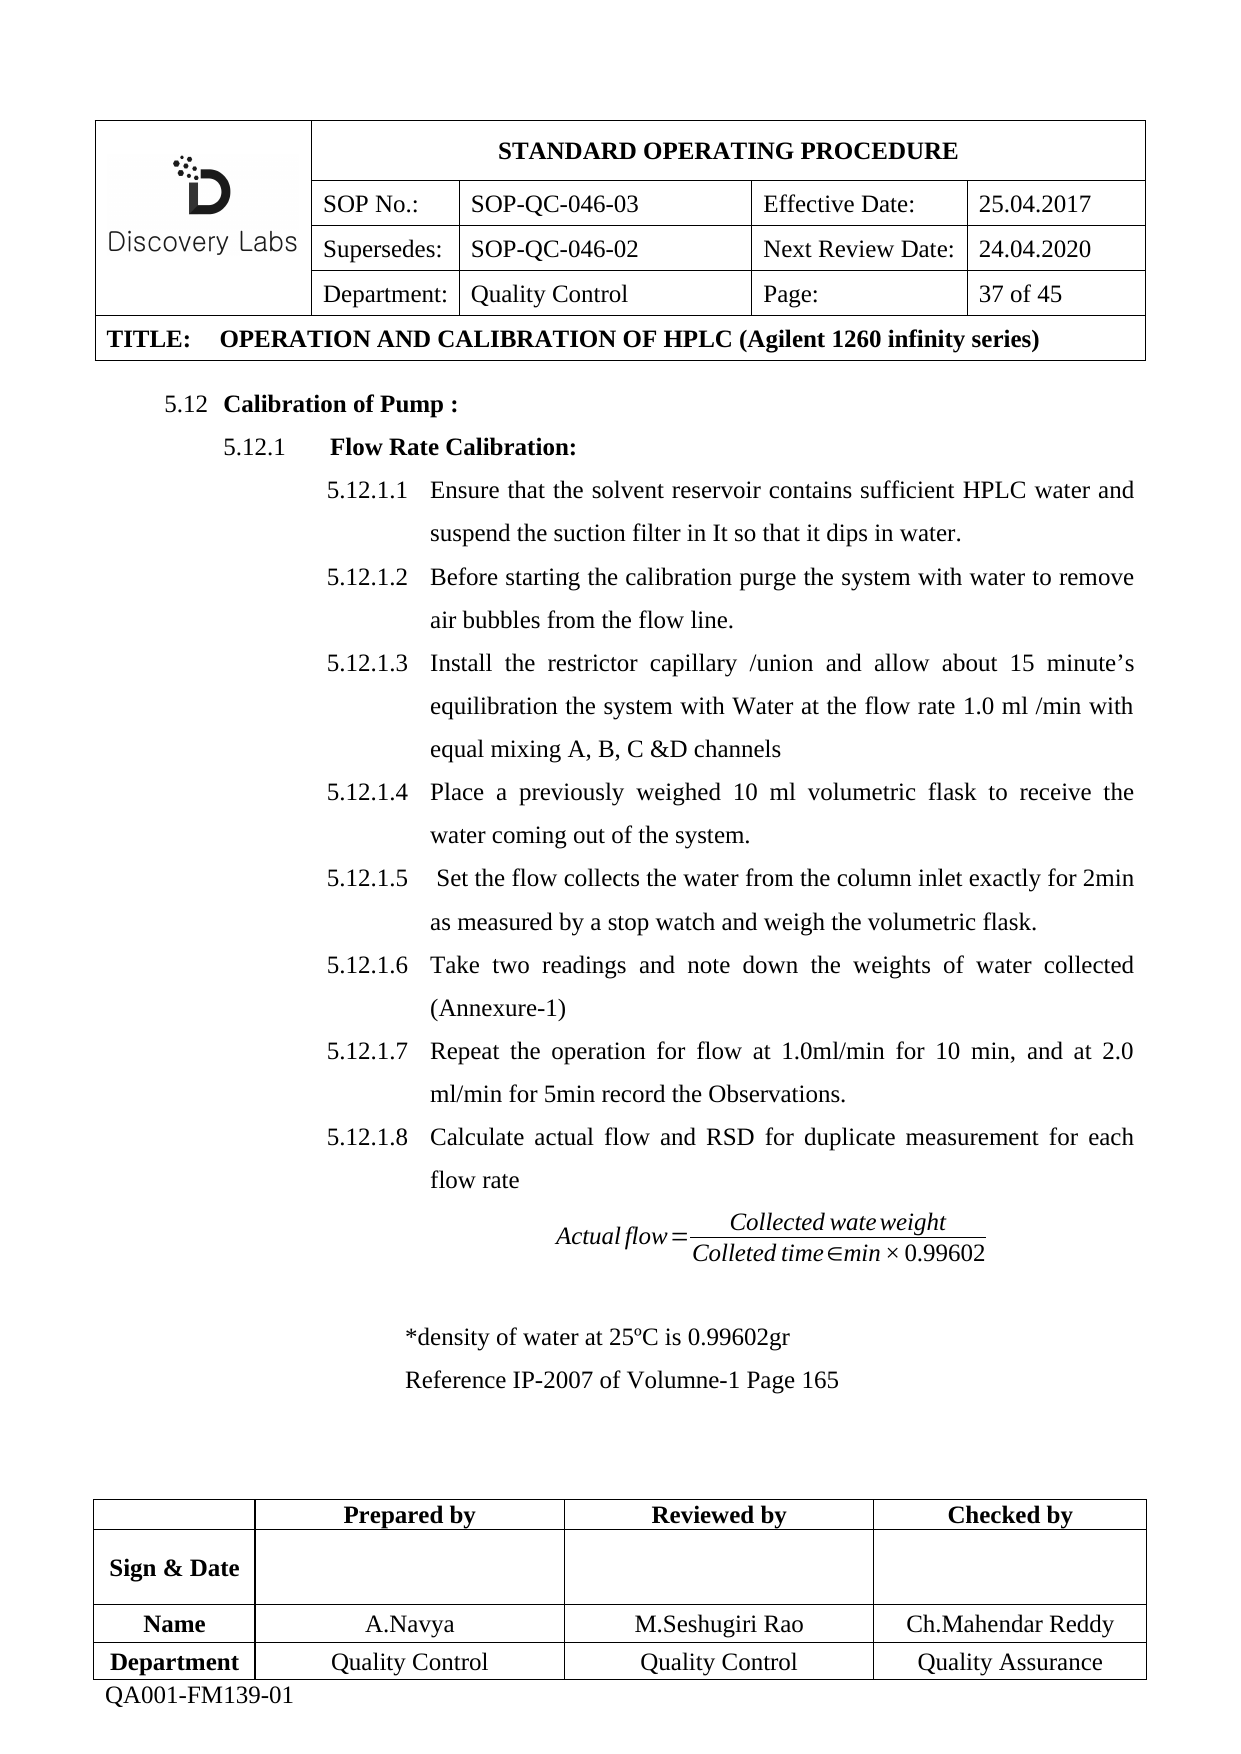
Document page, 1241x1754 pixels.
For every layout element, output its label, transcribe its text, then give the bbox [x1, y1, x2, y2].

list Take two readings and note down the weights of water collected (Annexure-1) [327, 950, 1135, 1022]
list Set the flow collects the water from the column inlet exactly for 2min as measured by a stop watch and weigh the volumetric flask. [327, 863, 1135, 935]
list Calibration of Pump : [164, 389, 1135, 418]
list Ensure that the solvent reservoir contains sufficient HPLC water and suspend the suction filter in It so that it dips in water. [327, 475, 1135, 547]
list Before starting the calibration purge the system with water to remove air bubbles from the flow line. [327, 562, 1135, 633]
list Calculate actual flow and RSD for duplicate measurement for each flow rate [327, 1122, 1135, 1194]
list Install the restrictor capillary /union and allow about 15 minute’s equilibration the system with Water at the flow rate 1.0 ml /min with equal mixing A, B, C &D channels [327, 648, 1135, 763]
list Flow Rate Calibration: [223, 432, 1135, 461]
list *density of water at 25ºC is 0.99602gr [405, 1322, 1135, 1351]
list Repeat the operation for flow at 1.0ml/min for 10 min, and at 2.0 ml/min for 5min record the Observations. [327, 1036, 1135, 1108]
list Place a previously weighed 10 ml volumetric flask to receive the water coming out of the system. [327, 777, 1135, 849]
list Reference IP-2007 of Volumne-1 Page 165 [405, 1366, 1135, 1394]
